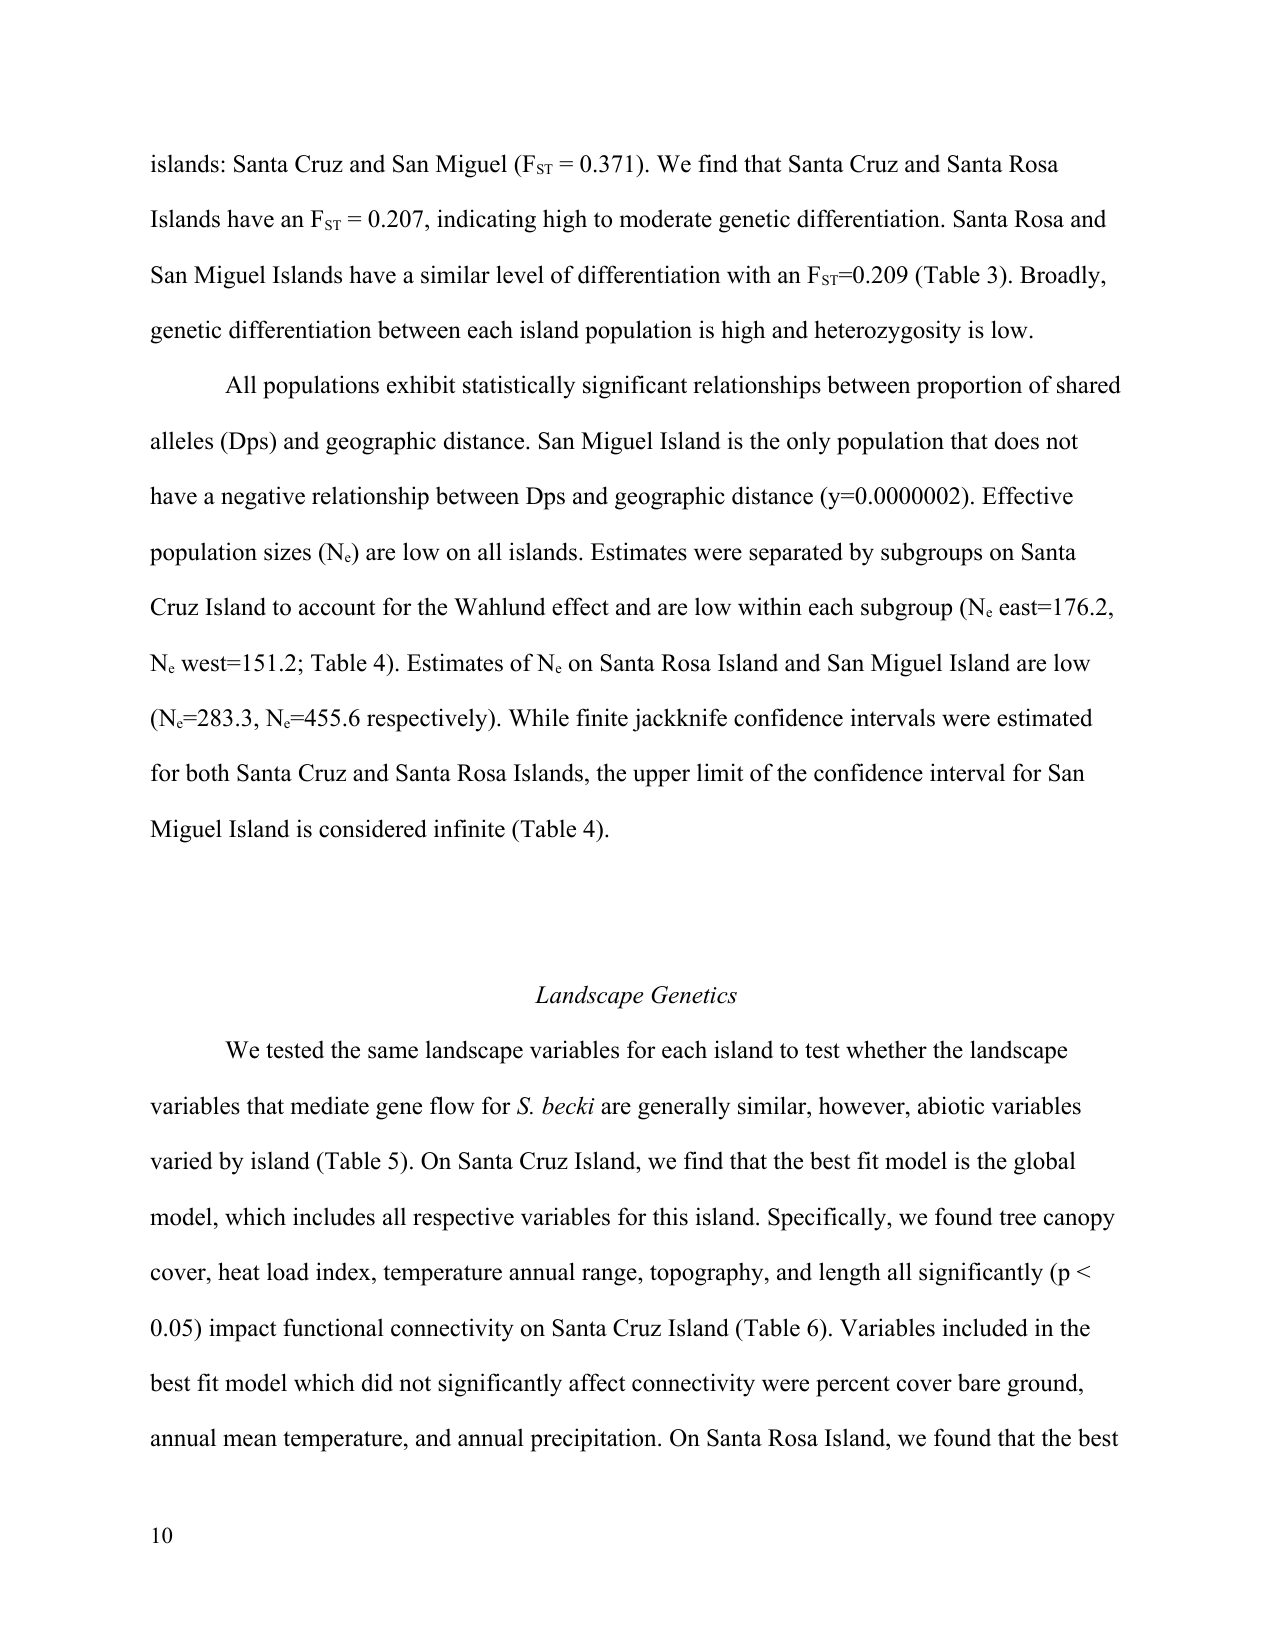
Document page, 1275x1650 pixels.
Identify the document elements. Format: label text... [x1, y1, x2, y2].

text Landscape Genetics [150, 981, 1125, 1009]
text All populations exhibit statistically significant relationships between proportion of shared alleles (Dps) and geographic distance. San Miguel Island is the only population that does not have a negative relationship between Dps and geographic distance (y=0.0000002). Effective population sizes (Ne) are low on all islands. Estimates were separated by subgroups on Santa Cruz Island to account for the Wahlund effect and are low within each subgroup (Ne east=176.2, Ne west=151.2; Table 4). Estimates of Ne on Santa Rosa Island and San Miguel Island are low (Ne=283.3, Ne=455.6 respectively). While finite jackknife confidence intervals were estimated for both Santa Cruz and Santa Rosa Islands, the upper limit of the confidence interval for San Miguel Island is considered infinite (Table 4). [150, 372, 1125, 843]
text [150, 1037, 1125, 1452]
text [150, 150, 1125, 344]
